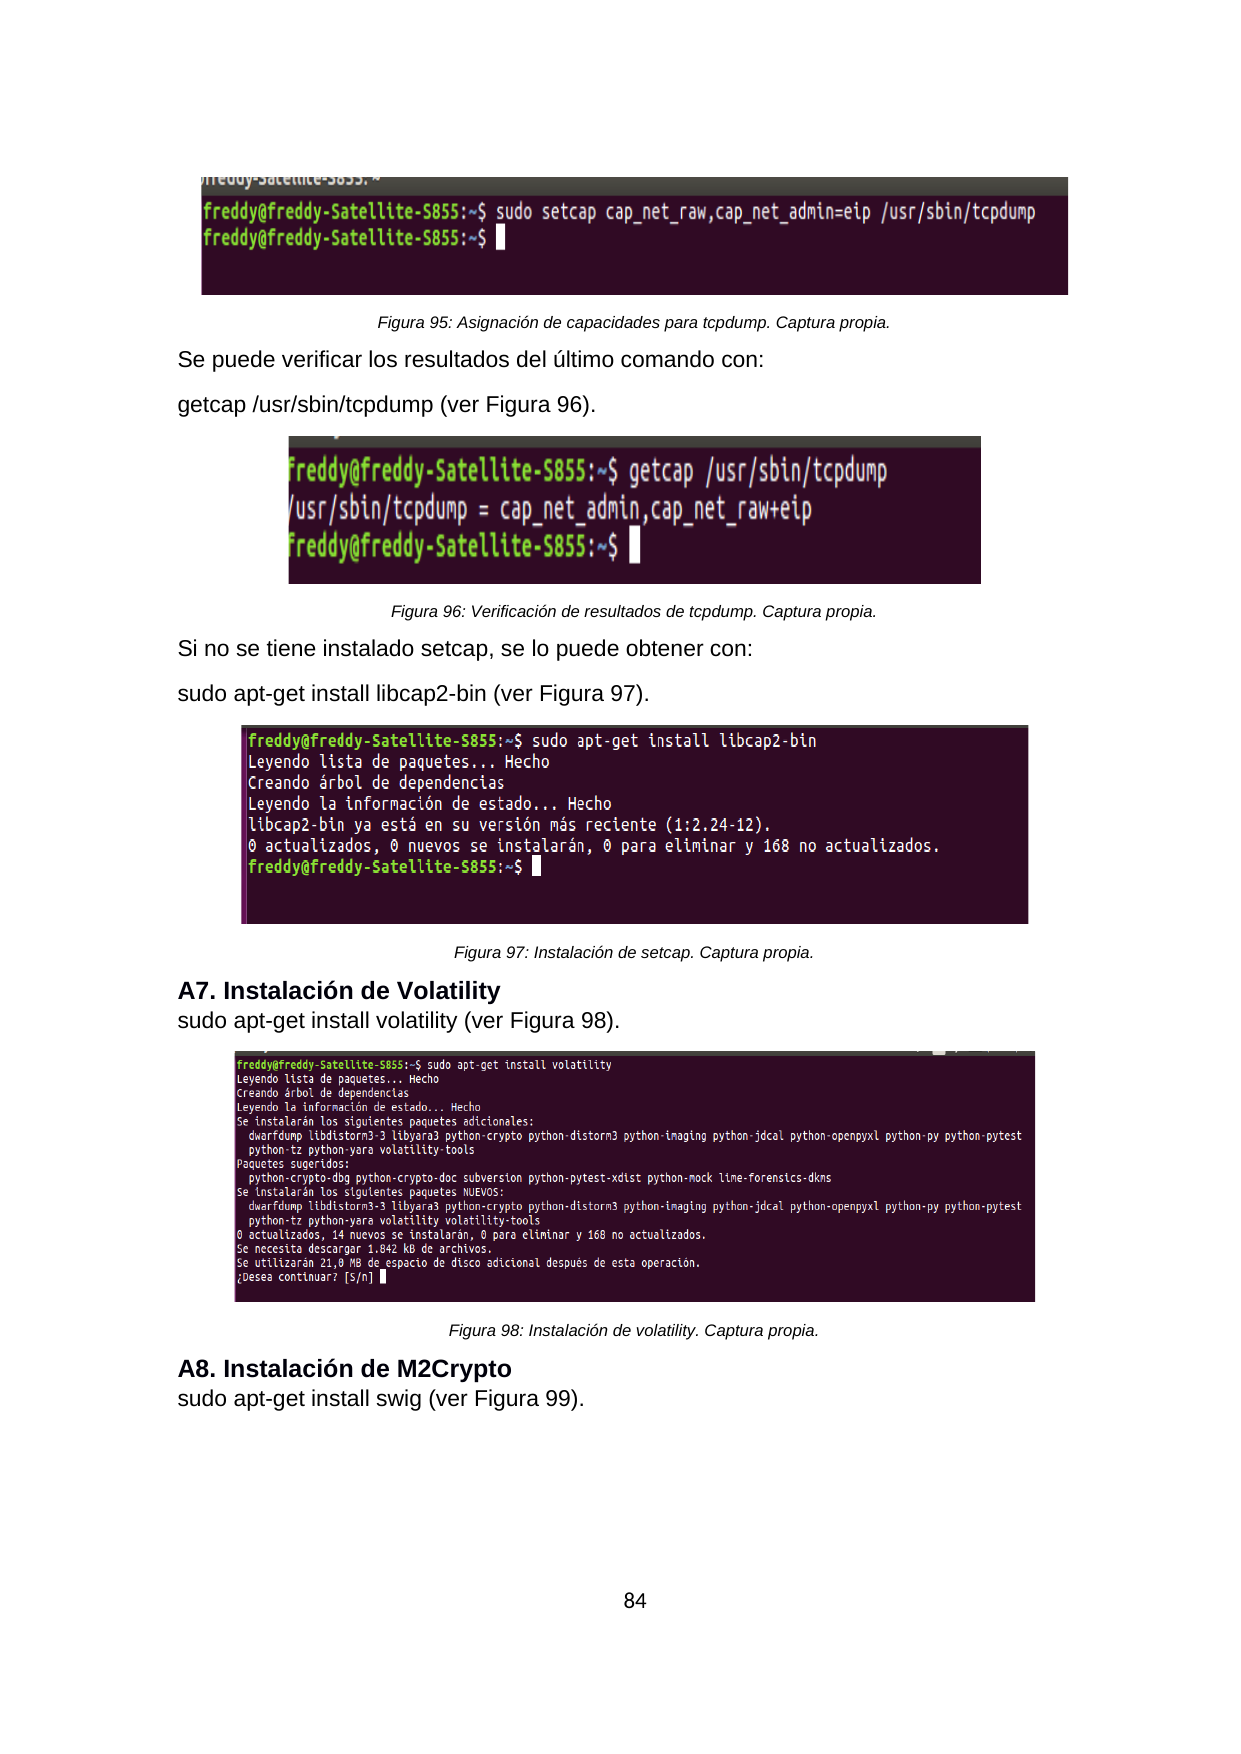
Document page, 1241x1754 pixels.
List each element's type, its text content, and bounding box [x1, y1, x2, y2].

text Figura 98: Instalación de volatility. Captura propia. [177, 1321, 1092, 1340]
text Se puede verificar los resultados del último comando con: [177, 346, 1092, 373]
text getcap /usr/sbin/tcpdump (ver Figura 96). [177, 391, 1092, 418]
subtitle A8. Instalación de M2Crypto [177, 1354, 1092, 1383]
text sudo apt-get install swig (ver Figura 99). [177, 1385, 1092, 1411]
text Figura 96: Verificación de resultados de tcpdump. Captura propia. [177, 602, 1092, 621]
picture [288, 436, 981, 584]
text Si no se tiene instalado setcap, se lo puede obtener con: [177, 635, 1092, 661]
text sudo apt-get install libcap2-bin (ver Figura 97). [177, 680, 1092, 707]
picture [201, 177, 1069, 295]
picture [241, 725, 1029, 924]
text sudo apt-get install volatility (ver Figura 98). [177, 1007, 1092, 1033]
picture [234, 1051, 1036, 1302]
subtitle A7. Instalación de Volatility [177, 976, 1092, 1004]
text Figura 95: Asignación de capacidades para tcpdump. Captura propia. [177, 313, 1092, 332]
text Figura 97: Instalación de setcap. Captura propia. [177, 943, 1092, 962]
